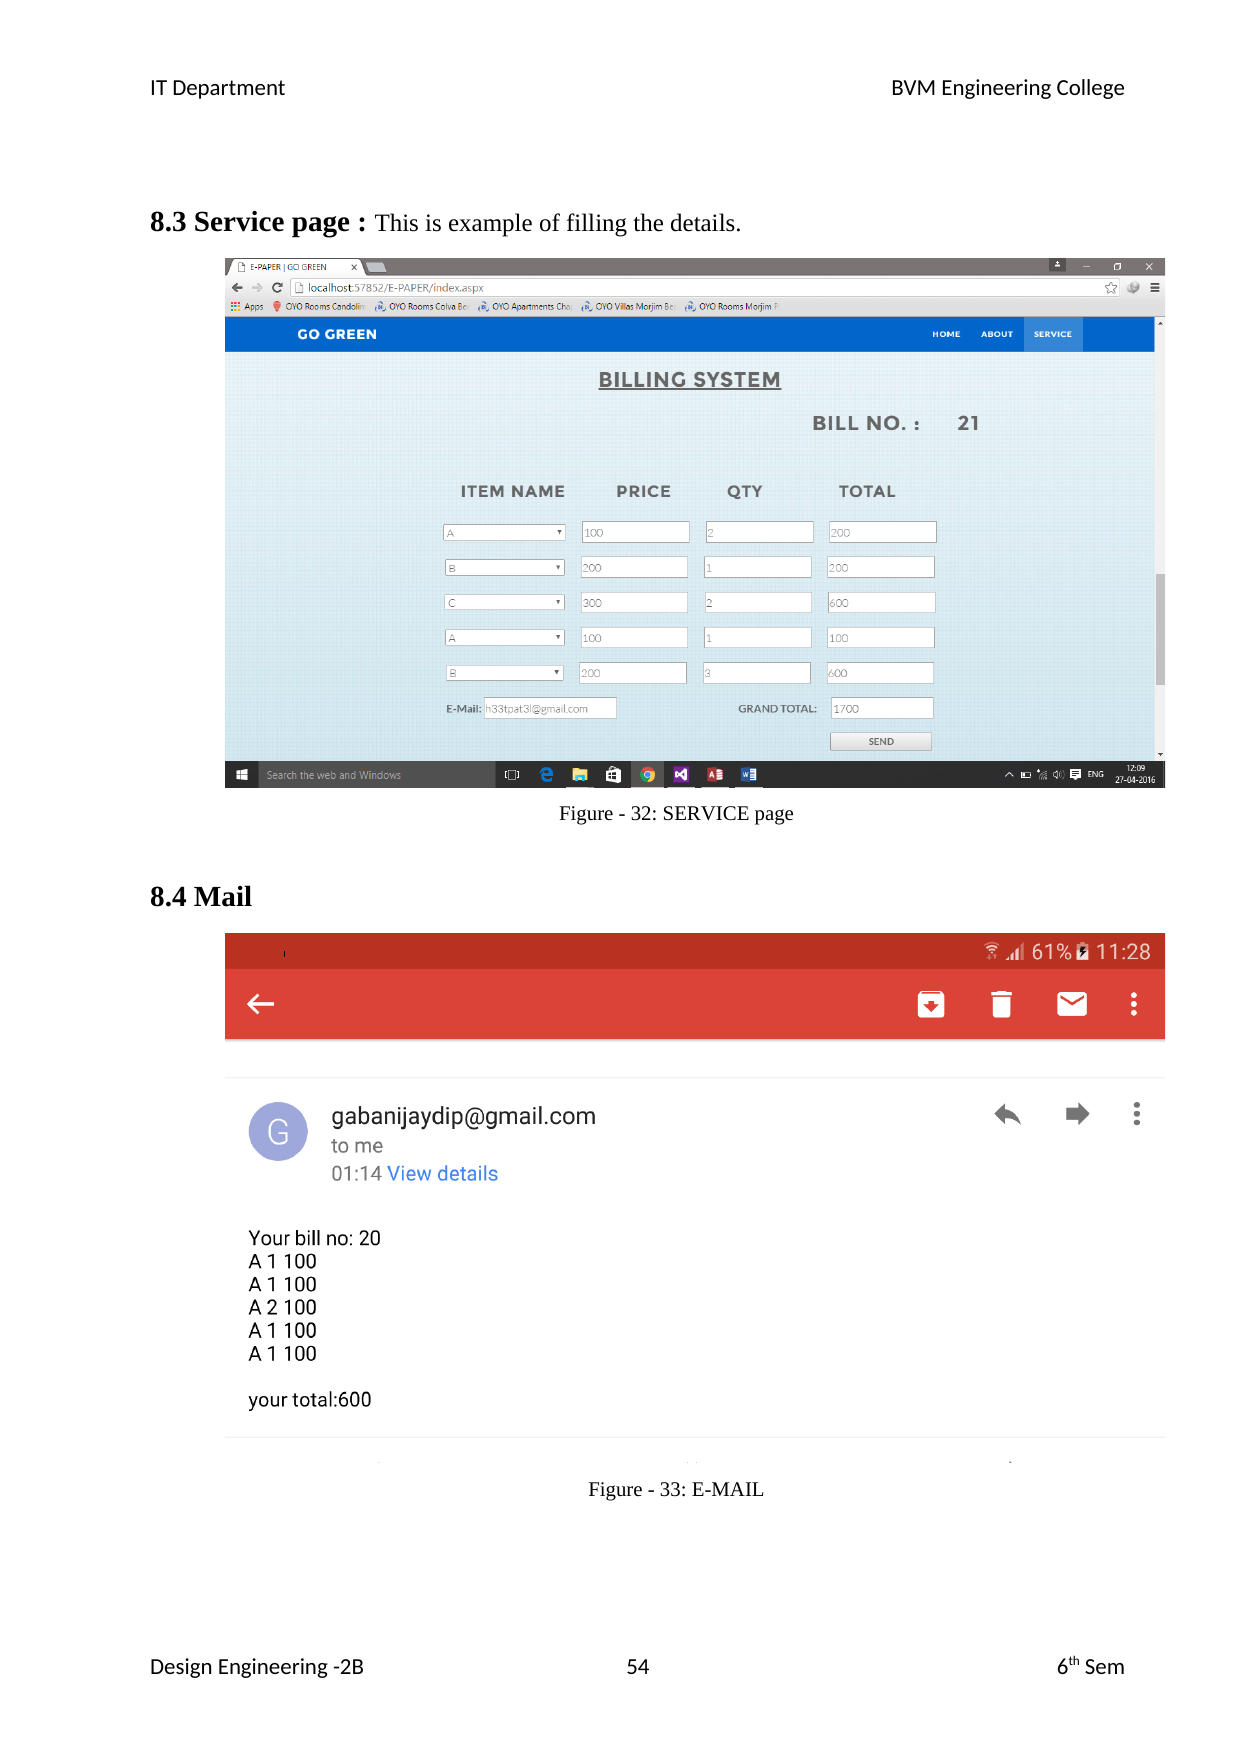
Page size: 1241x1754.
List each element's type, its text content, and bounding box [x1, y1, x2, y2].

picture [225, 933, 1166, 1463]
text Figure - 33: E-MAIL [262, 1477, 1090, 1501]
text 8.3 Service page : This is example of filling the details. [150, 204, 1090, 238]
text Figure - 32: SERVICE page [262, 801, 1090, 825]
text 8.4 Mail [150, 879, 1090, 913]
picture [225, 258, 1166, 788]
